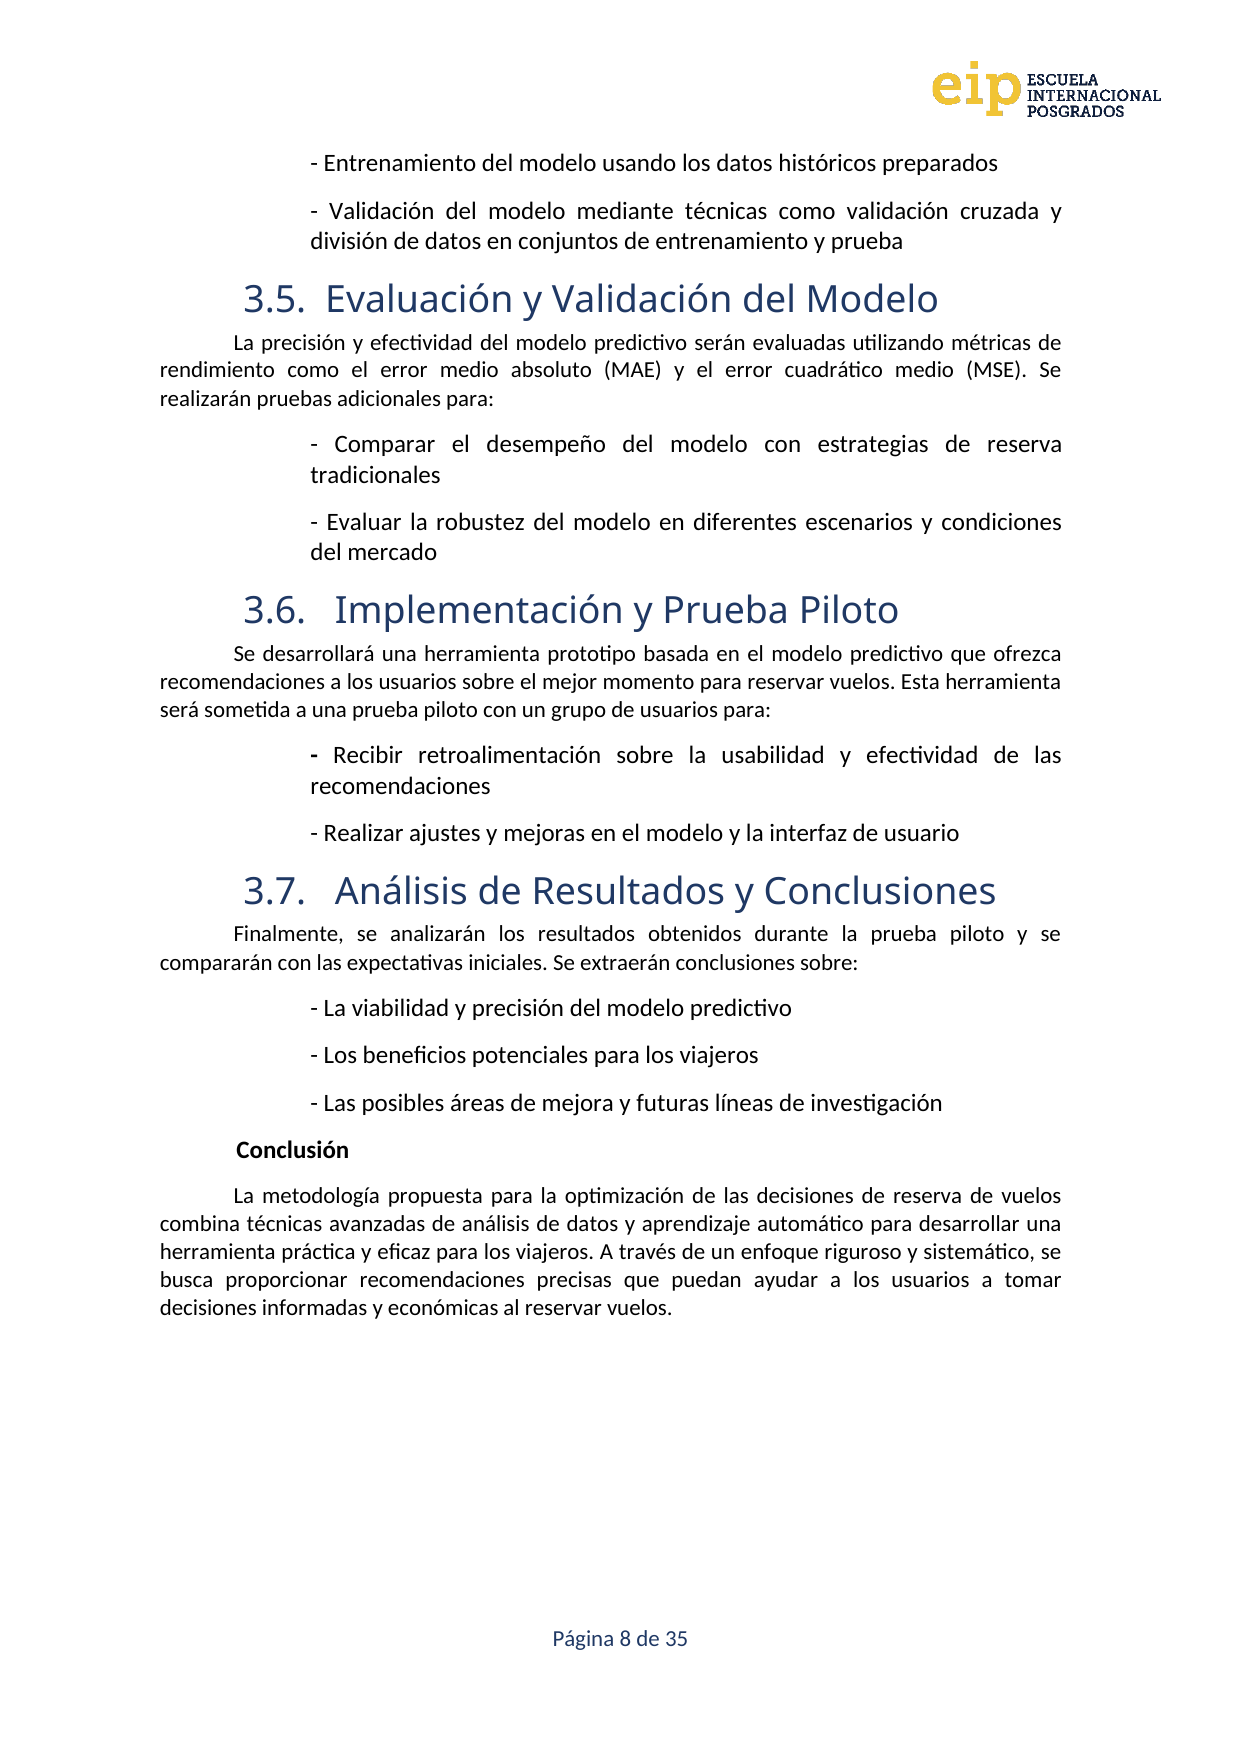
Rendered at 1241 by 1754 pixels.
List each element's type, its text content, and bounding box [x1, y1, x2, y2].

text - Validación del modelo mediante técnicas como validación cruzada y división de datos en conjuntos de entrenamiento y prueba [310, 195, 1063, 256]
text - Evaluar la robustez del modelo en diferentes escenarios y condiciones del mercado [310, 506, 1063, 567]
text - Los beneficios potenciales para los viajeros [310, 1039, 1063, 1070]
list Evaluación y Validación del Modelo [243, 272, 1063, 323]
text - Realizar ajustes y mejoras en el modelo y la interfaz de usuario [310, 817, 1063, 848]
text - Las posibles áreas de mejora y futuras líneas de investigación [310, 1087, 1063, 1117]
text Finalmente, se analizarán los resultados obtenidos durante la prueba piloto y se compararán con las expectativas iniciales. Se extraerán conclusiones sobre: [159, 919, 1063, 976]
text - Comparar el desempeño del modelo con estrategias de reserva tradicionales [310, 428, 1063, 489]
text - La viabilidad y precisión del modelo predictivo [310, 992, 1063, 1023]
text La metodología propuesta para la optimización de las decisiones de reserva de vuelos combina técnicas avanzadas de análisis de datos y aprendizaje automático para desarrollar una herramienta práctica y eficaz para los viajeros. A través de un enfoque riguroso y sistemático, se busca proporcionar recomendaciones precisas que puedan ayudar a los usuarios a tomar decisiones informadas y económicas al reservar vuelos. [159, 1181, 1063, 1321]
list Análisis de Resultados y Conclusiones [243, 864, 1063, 916]
text - Recibir retroalimentación sobre la usabilidad y efectividad de las recomendaciones [310, 739, 1063, 801]
text - Entrenamiento del modelo usando los datos históricos preparados [310, 148, 1063, 178]
list Implementación y Prueba Piloto [243, 584, 1063, 635]
text Conclusión [236, 1134, 1063, 1164]
picture [932, 61, 1161, 117]
text Se desarrollará una herramienta prototipo basada en el modelo predictivo que ofrezca recomendaciones a los usuarios sobre el mejor momento para reservar vuelos. Esta herramienta será sometida a una prueba piloto con un grupo de usuarios para: [159, 639, 1063, 723]
text La precisión y efectividad del modelo predictivo serán evaluadas utilizando métricas de rendimiento como el error medio absoluto (MAE) y el error cuadrático medio (MSE). Se realizarán pruebas adicionales para: [159, 328, 1063, 412]
